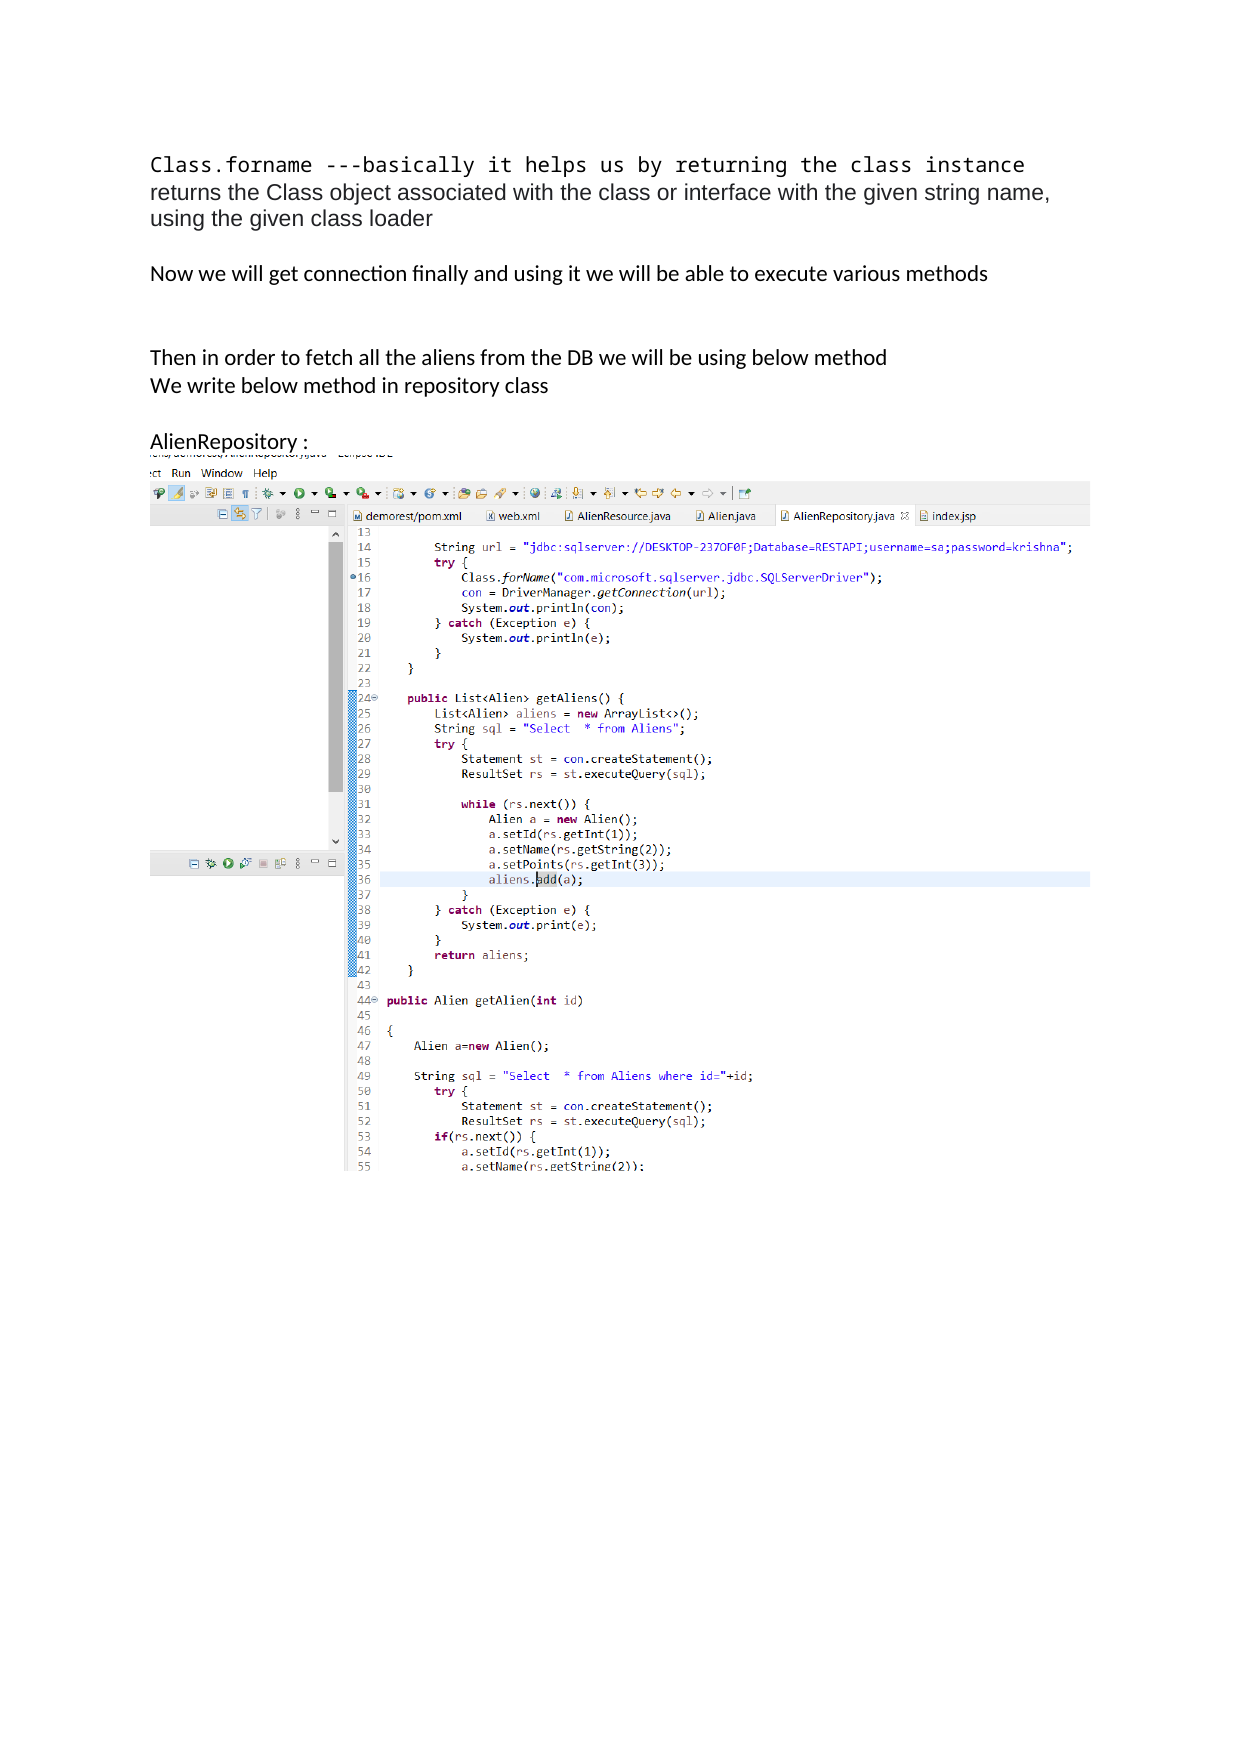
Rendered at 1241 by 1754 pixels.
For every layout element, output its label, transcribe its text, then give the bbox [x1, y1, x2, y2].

text We write below method in repository class [150, 371, 1090, 399]
text Then in order to fetch all the aliens from the DB we will be using below method [150, 343, 1090, 371]
text Class.forname ---basically it helps us by returning the class instance [150, 150, 1090, 178]
text returns the Class object associated with the class or interface with the given string name, using the given class loader [150, 178, 1090, 231]
text AlienRepository : [150, 427, 1090, 455]
text Now we will get connection finally and using it we will be able to execute various methods [150, 259, 1090, 287]
picture [150, 455, 1091, 1171]
